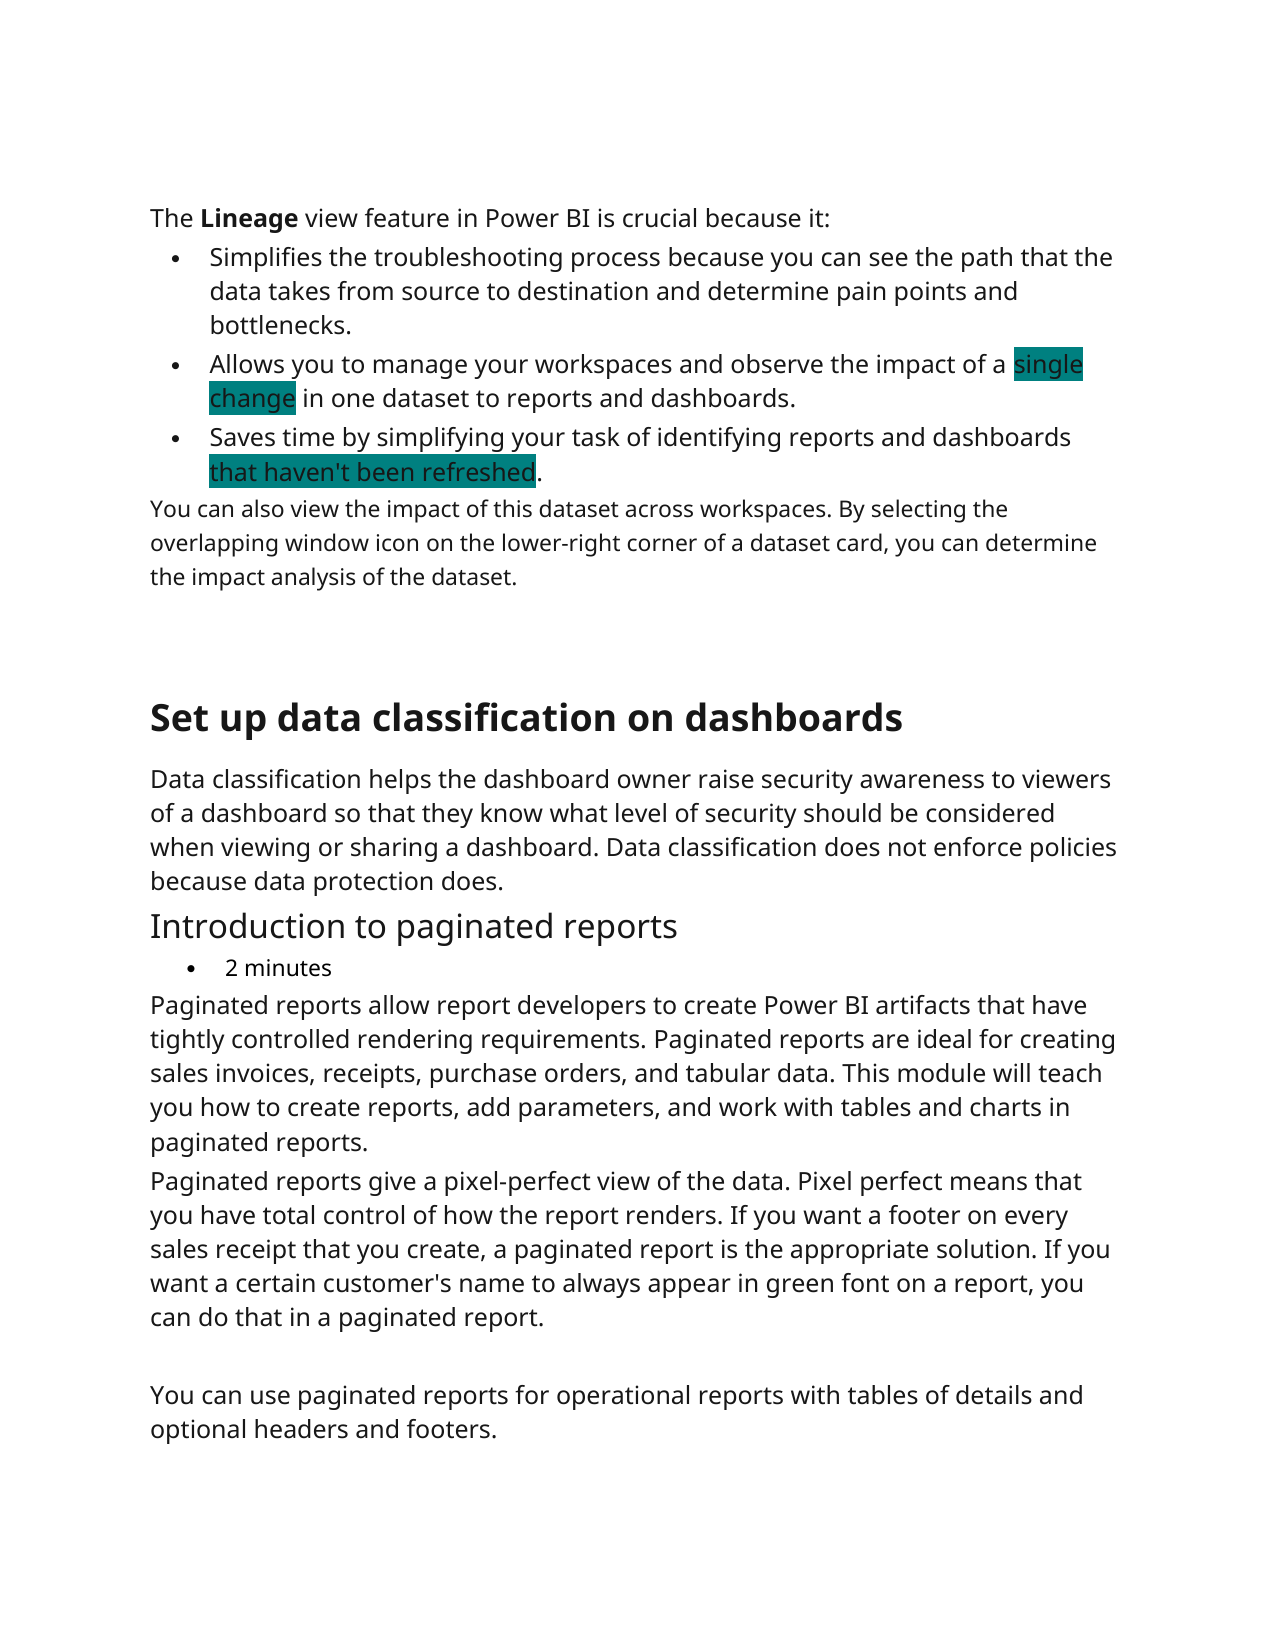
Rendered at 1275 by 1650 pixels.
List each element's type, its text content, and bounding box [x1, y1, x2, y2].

list Allows you to manage your workspaces and observe the impact of a single change in one dataset to reports and dashboards. [172, 347, 1125, 415]
subtitle Introduction to paginated reports [150, 903, 1125, 948]
list 2 minutes [187, 952, 1125, 983]
text Data classification helps the dashboard owner raise security awareness to viewers of a dashboard so that they know what level of security should be considered when viewing or sharing a dashboard. Data classification does not enforce policies because data protection does. [150, 761, 1125, 897]
text Paginated reports give a pixel-perfect view of the data. Pixel perfect means that you have total control of how the report renders. If you want a footer on every sales receipt that you create, a paginated report is the appropriate solution. If you want a certain customer's name to always appear in green font on a report, you can do that in a paginated report. [150, 1163, 1125, 1334]
text You can use paginated reports for operational reports with tables of details and optional headers and footers. [498, 1378, 1125, 1446]
text The Lineage view feature in Power BI is crucial because it: [150, 200, 1125, 234]
subtitle Set up data classification on dashboards [150, 691, 1125, 742]
list Simplifies the troubleshooting process because you can see the path that the data takes from source to destination and determine pain points and bottlenecks. [172, 239, 1125, 342]
text You can also view the impact of this dataset across workspaces. By selecting the overlapping window icon on the lower-right corner of a dataset card, you can determine the impact analysis of the dataset. [150, 493, 1125, 592]
text Paginated reports allow report developers to create Power BI artifacts that have tightly controlled rendering requirements. Paginated reports are ideal for creating sales invoices, receipts, purchase orders, and tabular data. This module will teach you how to create reports, add parameters, and work with tables and charts in paginated reports. [150, 988, 1125, 1158]
list Saves time by simplifying your task of identifying reports and dashboards that haven't been refreshed. [172, 420, 1125, 488]
